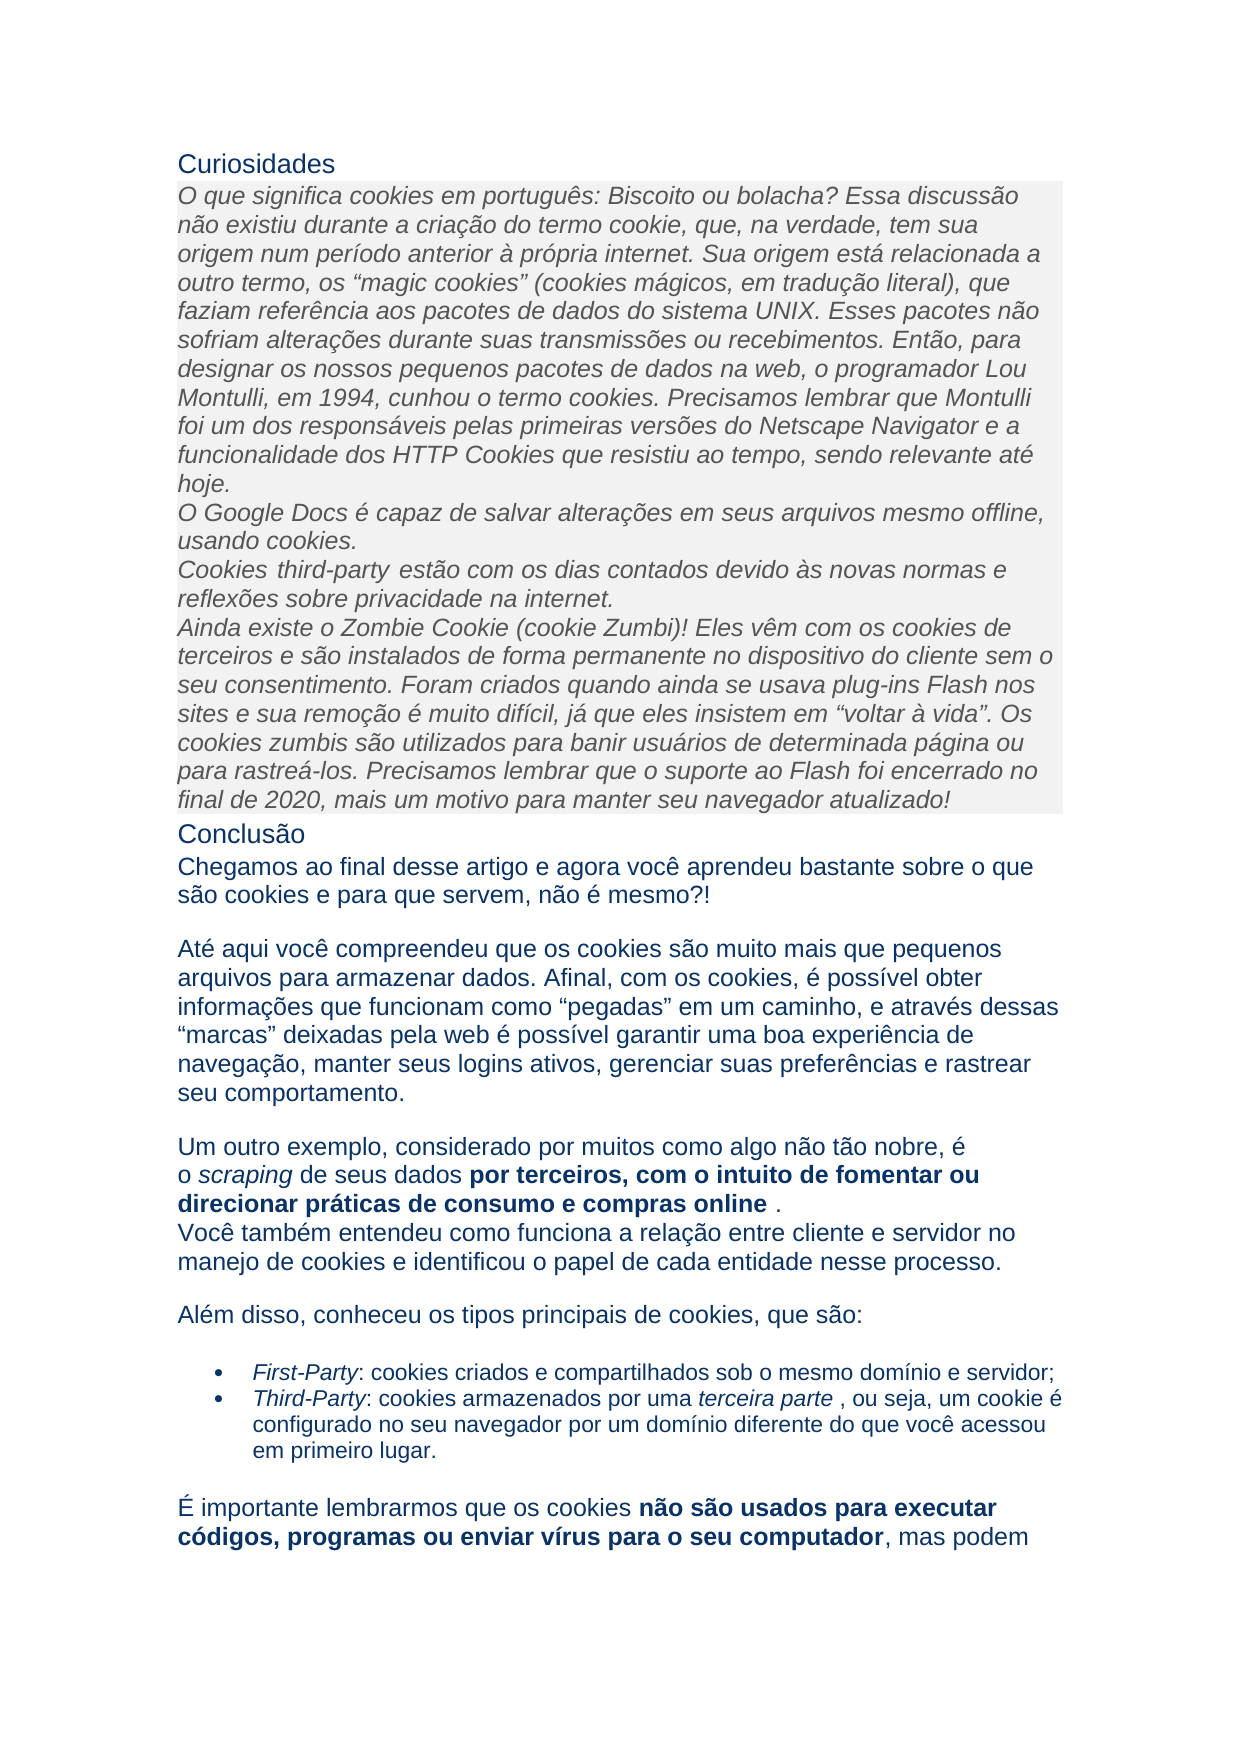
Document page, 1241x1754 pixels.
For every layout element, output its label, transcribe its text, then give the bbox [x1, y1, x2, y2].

subtitle Curiosidades [177, 148, 1063, 179]
subtitle Conclusão [177, 818, 1063, 849]
text Você também entendeu como funciona a relação entre cliente e servidor no manejo de cookies e identificou o papel de cada entidade nesse processo. [177, 1218, 1063, 1276]
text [177, 1493, 1063, 1551]
text Além disso, conheceu os tipos principais de cookies, que são: [177, 1301, 1063, 1329]
list Third-Party: cookies armazenados por uma terceira parte , ou seja, um cookie é configurado no seu navegador por um domínio diferente do que você acessou em primeiro lugar. [215, 1385, 1063, 1464]
text O Google Docs é capaz de salvar alterações em seus arquivos mesmo offline, usando cookies. [177, 498, 1063, 555]
text Cookies third-party estão com os dias contados devido às novas normas e reflexões sobre privacidade na internet. [177, 555, 1063, 613]
text Até aqui você compreendeu que os cookies são muito mais que pequenos arquivos para armazenar dados. Afinal, com os cookies, é possível obter informações que funcionam como “pegadas” em um caminho, e através dessas “marcas” deixadas pela web é possível garantir uma boa experiência de navegação, manter seus logins ativos, gerenciar suas preferências e rastrear seu comportamento. [177, 934, 1063, 1107]
text Chegamos ao final desse artigo e agora você aprendeu bastante sobre o que são cookies e para que servem, não é mesmo?! [177, 852, 1063, 909]
text Um outro exemplo, considerado por muitos como algo não tão nobre, é o scraping de seus dados por terceiros, com o intuito de fomentar ou direcionar práticas de consumo e compras online . [177, 1132, 1063, 1218]
text O que significa cookies em português: Biscoito ou bolacha? Essa discussão não existiu durante a criação do termo cookie, que, na verdade, tem sua origem num período anterior à própria internet. Sua origem está relacionada a outro termo, os “magic cookies” (cookies mágicos, em tradução literal), que faziam referência aos pacotes de dados do sistema UNIX. Esses pacotes não sofriam alterações durante suas transmissões ou recebimentos. Então, para designar os nossos pequenos pacotes de dados na web, o programador Lou Montulli, em 1994, cunhou o termo cookies. Precisamos lembrar que Montulli foi um dos responsáveis pelas primeiras versões do Netscape Navigator e a funcionalidade dos HTTP Cookies que resistiu ao tempo, sendo relevante até hoje. [177, 181, 1063, 498]
list First-Party: cookies criados e compartilhados sob o mesmo domínio e servidor; [215, 1358, 1063, 1385]
text Ainda existe o Zombie Cookie (cookie Zumbi)! Eles vêm com os cookies de terceiros e são instalados de forma permanente no dispositivo do cliente sem o seu consentimento. Foram criados quando ainda se usava plug-ins Flash nos sites e sua remoção é muito difícil, já que eles insistem em “voltar à vida”. Os cookies zumbis são utilizados para banir usuários de determinada página ou para rastreá-los. Precisamos lembrar que o suporte ao Flash foi encerrado no final de 2020, mais um motivo para manter seu navegador atualizado! [177, 613, 1063, 814]
